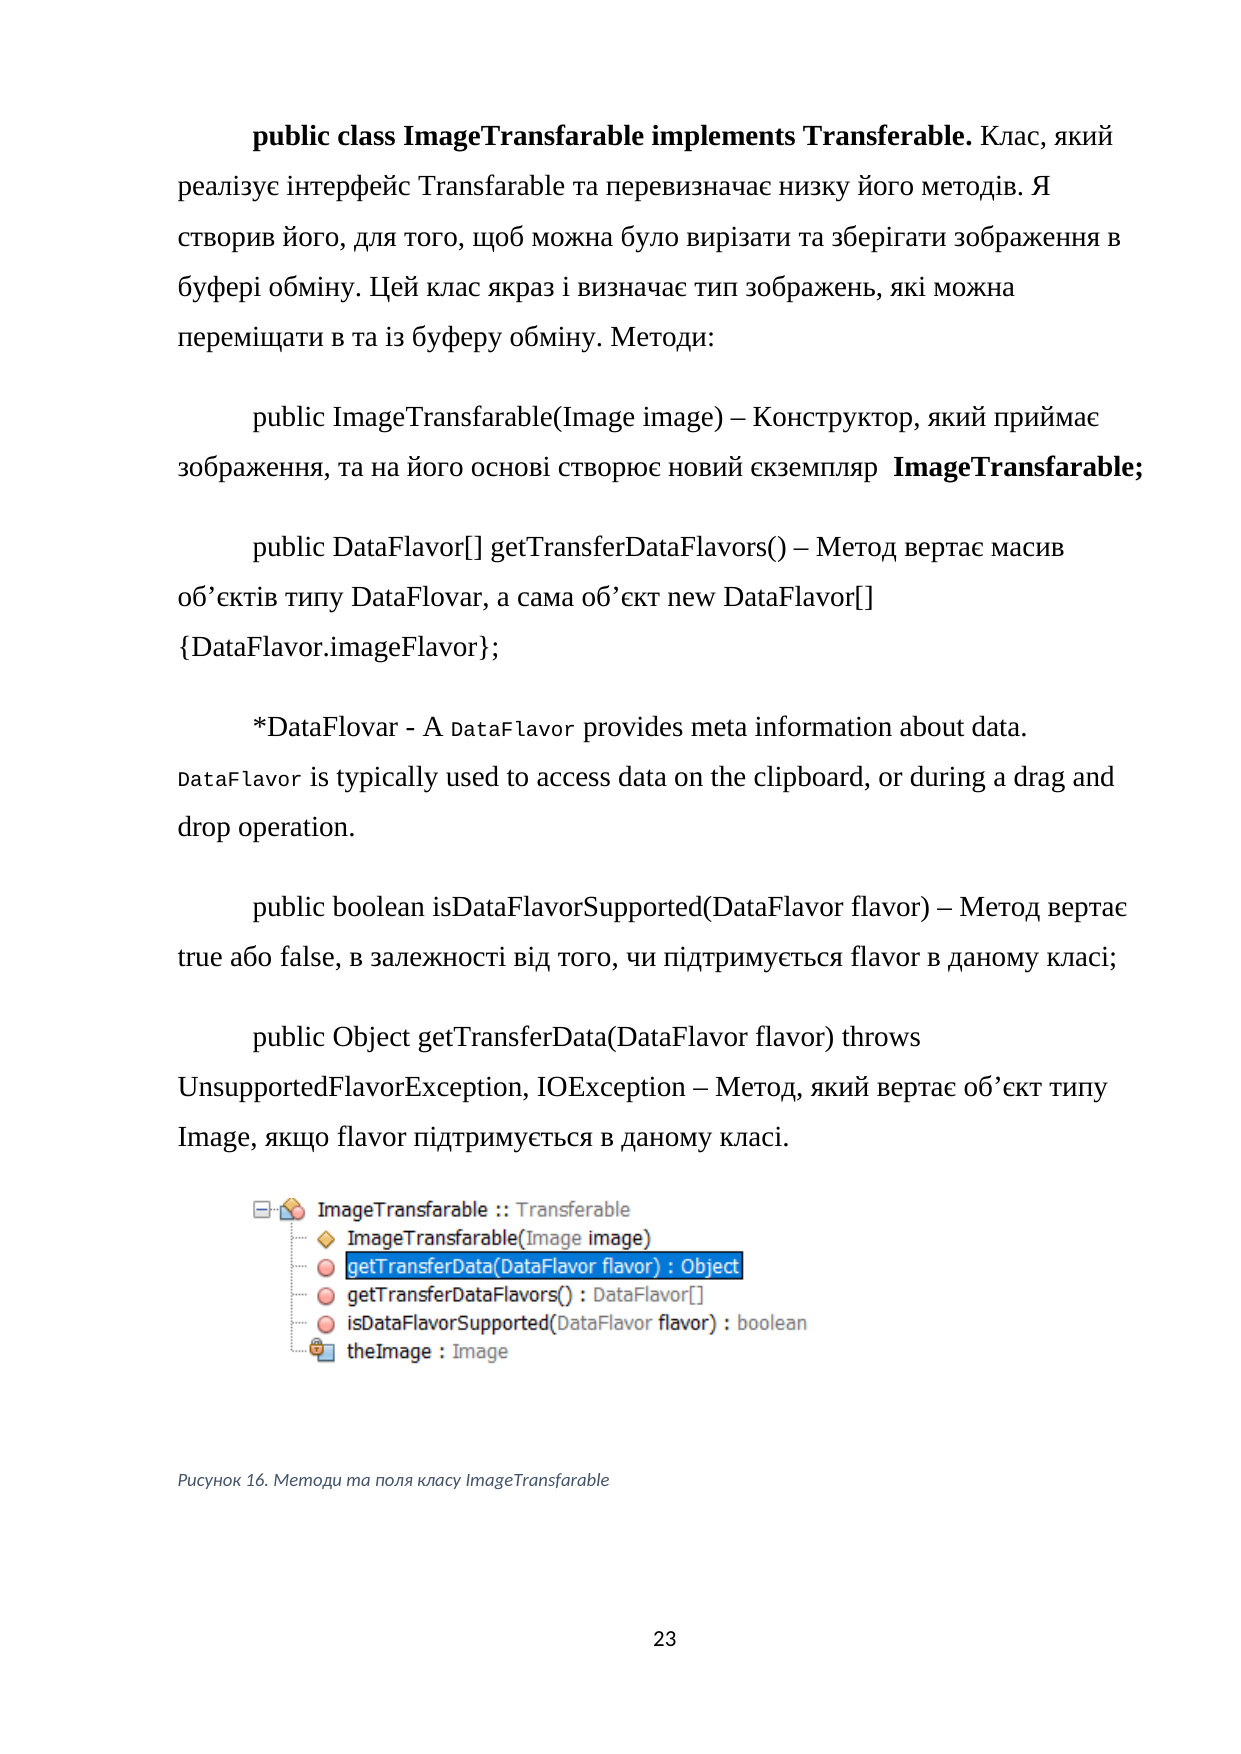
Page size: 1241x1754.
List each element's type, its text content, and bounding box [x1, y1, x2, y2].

text public Object getTransferData(DataFlavor flavor) throws UnsupportedFlavorException, IOException – Метод, який вертає об’єкт типу Image, якщо flavor підтримується в даному класі. [177, 1019, 1152, 1153]
text public boolean isDataFlavorSupported(DataFlavor flavor) – Метод вертає true або false, в залежності від того, чи підтримується flavor в даному класі; [177, 889, 1152, 973]
text public ImageTransfarable(Image image) – Конструктор, який приймає зображення, та на його основі створює новий єкземпляр ImageTransfarable; [177, 399, 1152, 483]
text Рисунок 16. Методи та поля класу ImageTransfarable [177, 1468, 1152, 1491]
text public class ImageTransfarable implements Transferable. Клас, який реалізує інтерфейс Transfarable та перевизначає низку його методів. Я створив його, для того, щоб можна було вирізати та зберігати зображення в буфері обміну. Цей клас якраз і визначає тип зображень, які можна переміщати в та із буферу обміну. Методи: [177, 118, 1152, 353]
picture [252, 1198, 842, 1423]
text *DataFlovar - A DataFlavor provides meta information about data. DataFlavor is typically used to access data on the clipboard, or during a drag and drop operation. [177, 709, 1152, 843]
text public DataFlavor[] getTransferDataFlavors() – Метод вертає масив об’єктів типу DataFlovar, а сама об’єкт new DataFlavor[]{DataFlavor.imageFlavor}; [177, 529, 1152, 663]
